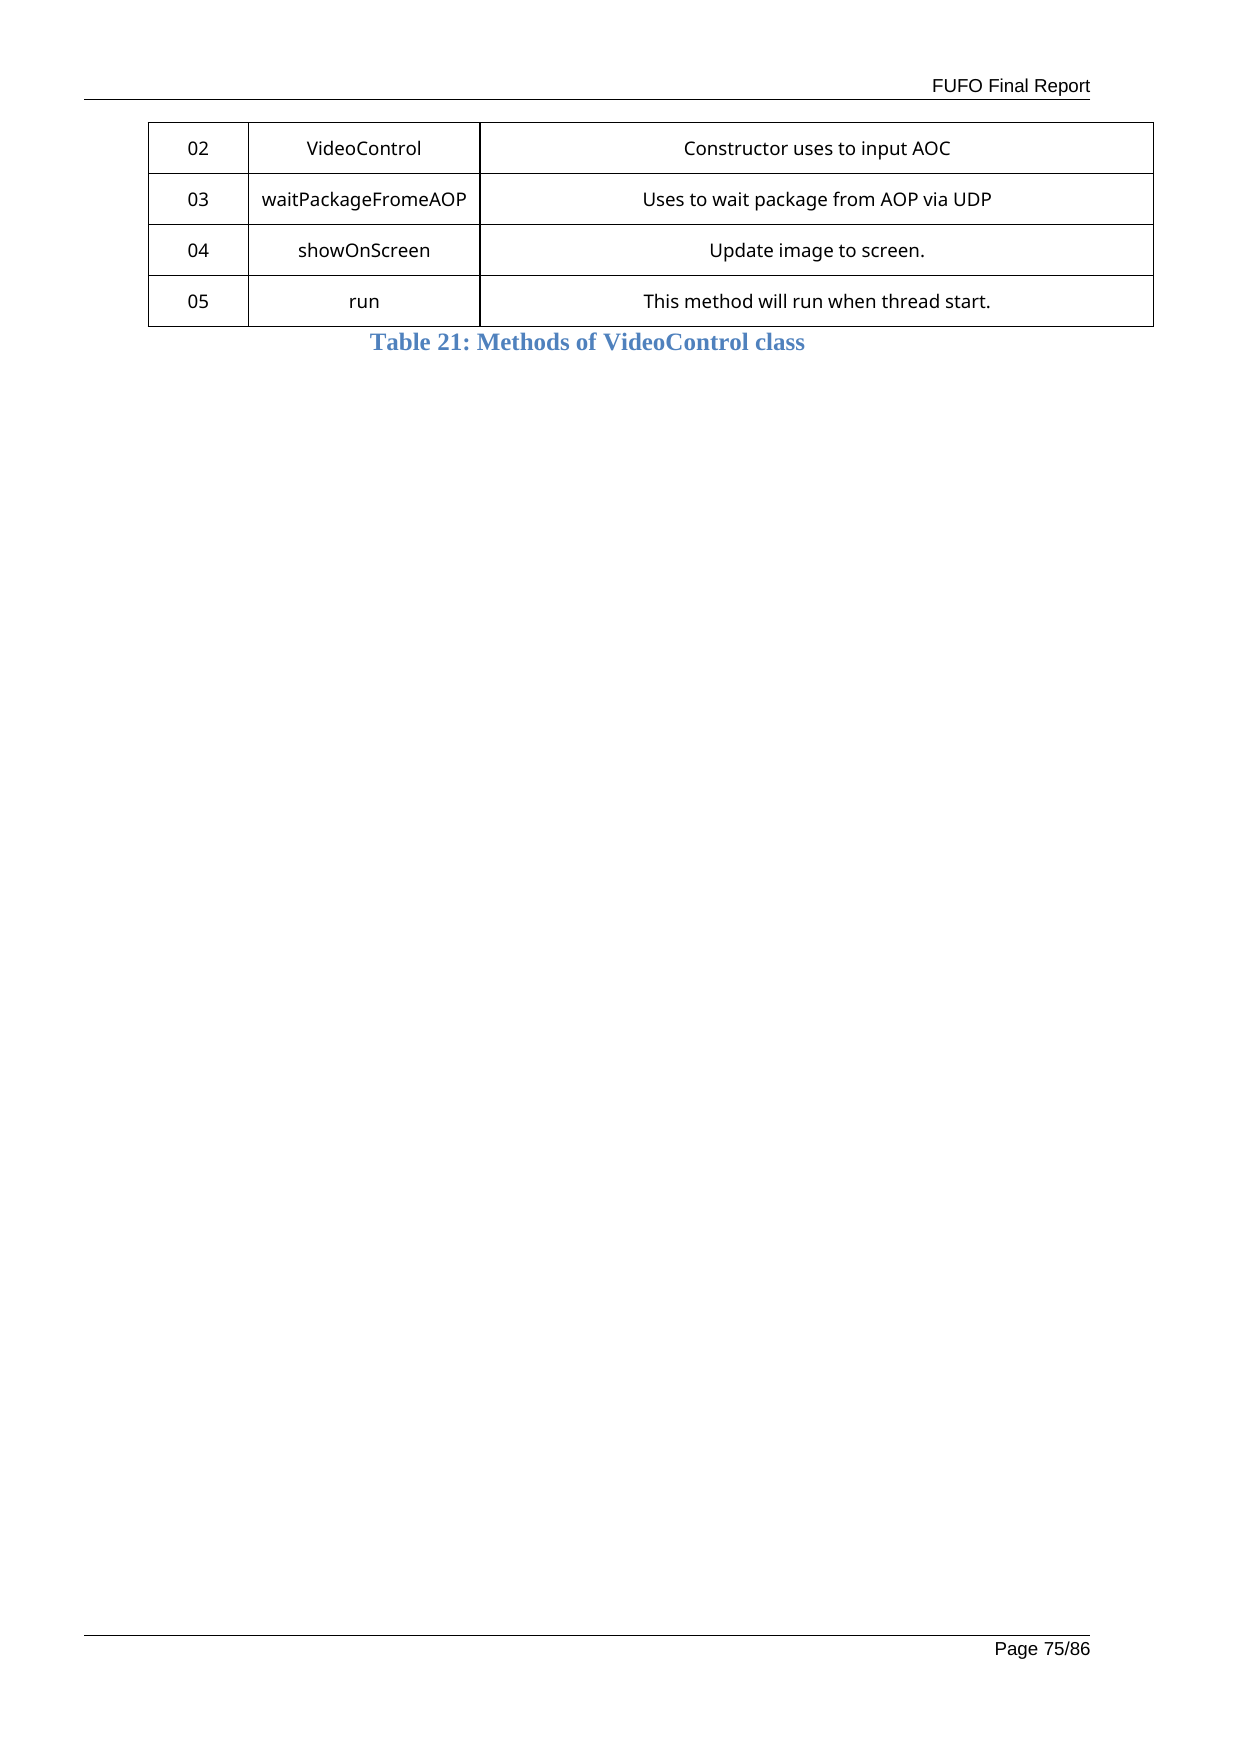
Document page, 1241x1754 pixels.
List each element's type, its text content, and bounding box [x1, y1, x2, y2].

table_cell Update image to screen. [481, 225, 1153, 275]
table_cell Constructor uses to input AOC [481, 123, 1153, 173]
table_cell 04 [149, 225, 248, 275]
table_cell 05 [149, 276, 248, 326]
table_cell This method will run when thread start. [481, 276, 1153, 326]
table_cell run [249, 276, 479, 326]
table_cell Uses to wait package from AOP via UDP [481, 174, 1153, 224]
table_cell waitPackageFromeAOP [249, 174, 479, 224]
table_cell showOnScreen [249, 225, 479, 275]
table_cell 02 [149, 123, 248, 173]
table_cell VideoControl [249, 123, 479, 173]
table_cell 03 [149, 174, 248, 224]
